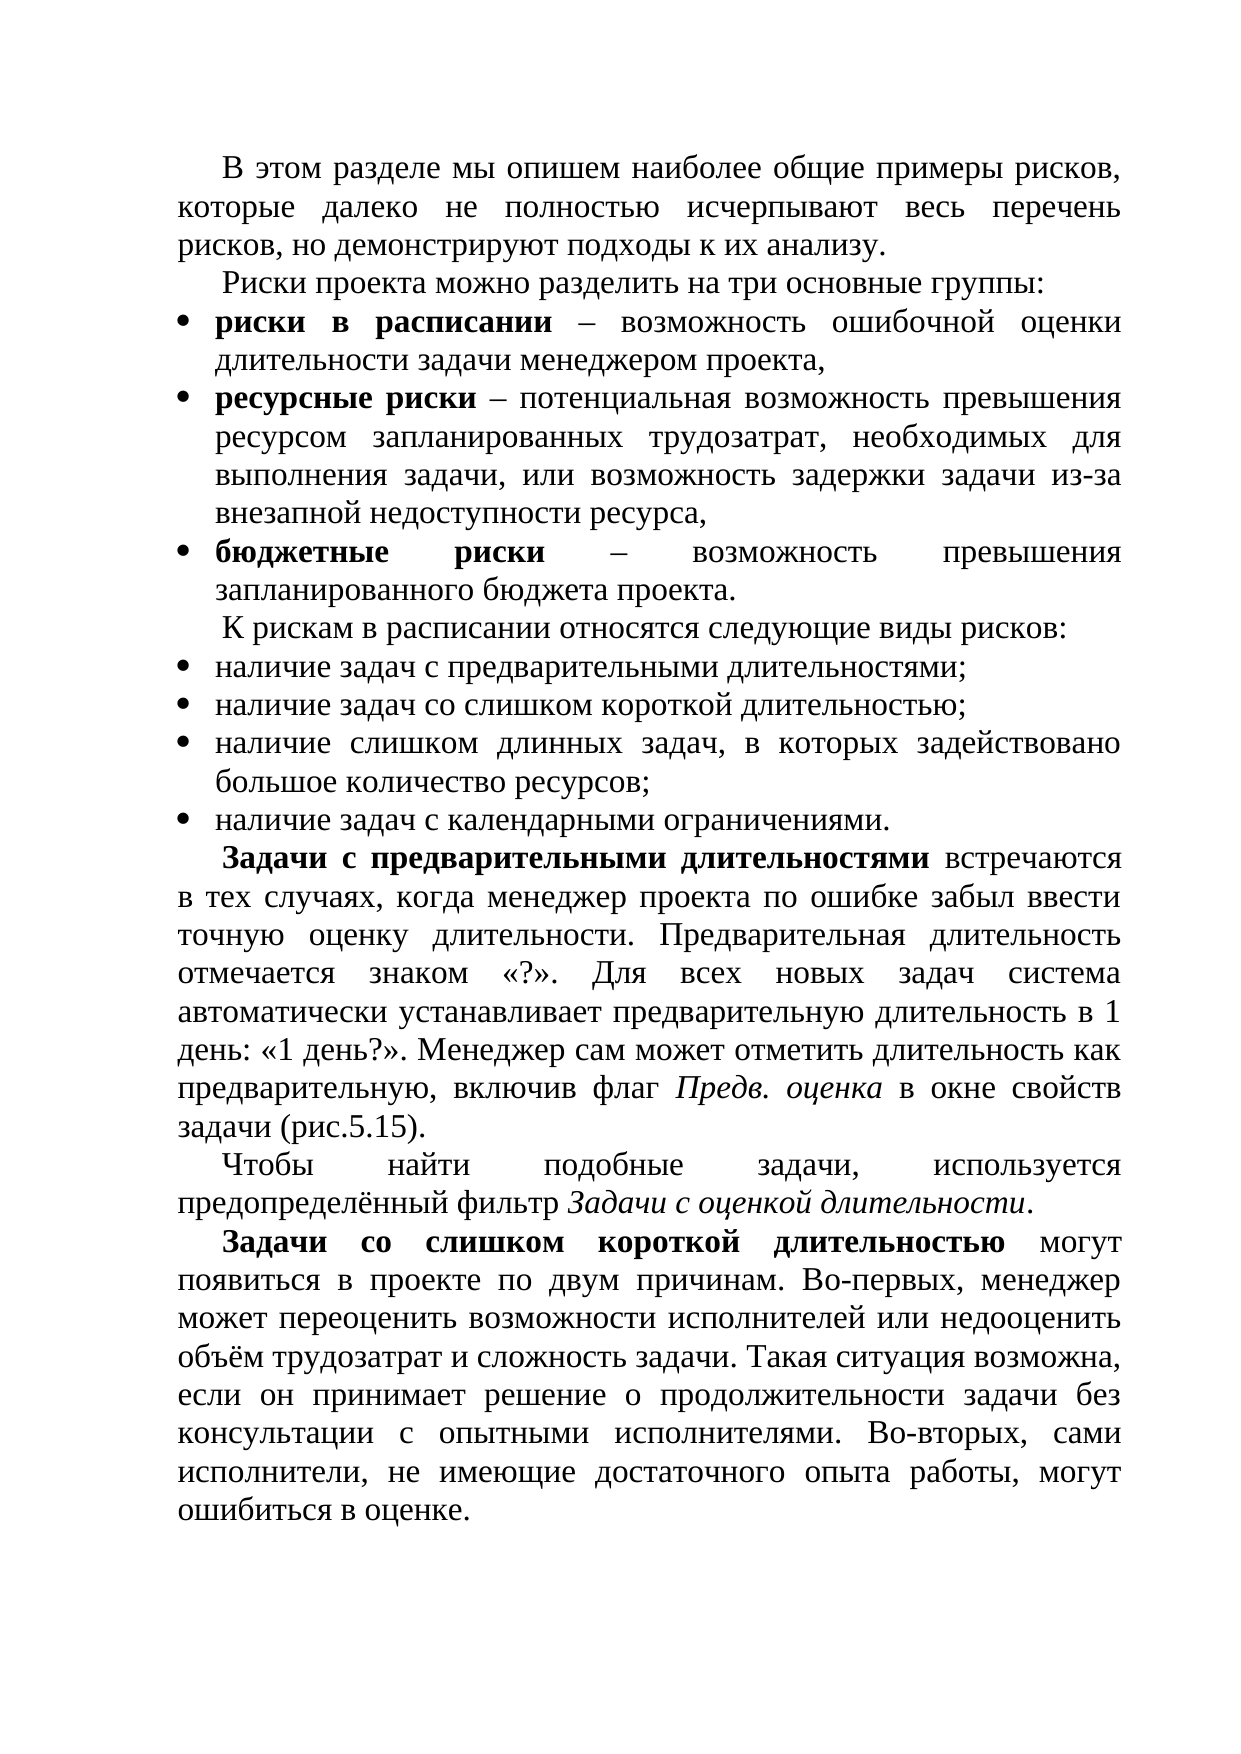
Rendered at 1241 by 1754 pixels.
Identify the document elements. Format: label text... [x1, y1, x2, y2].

text К рискам в расписании относятся следующие виды рисков: [177, 608, 1122, 646]
list ресурсные риски – потенциальная возможность превышения ресурсом запланированных трудозатрат, необходимых для выполнения задачи, или возможность задержки задачи из-за внезапной недоступности ресурса, [177, 378, 1122, 531]
list наличие задач с предварительными длительностями; [177, 646, 1122, 684]
list риски в расписании – возможность ошибочной оценки длительности задачи менеджером проекта, [177, 301, 1122, 378]
text Задачи с предварительными длительностями встречаются в тех случаях, когда менеджер проекта по ошибке забыл ввести точную оценку длительности. Предварительная длительность отмечается знаком «?». Для всех новых задач система автоматически устанавливает предварительную длительность в 1 день: «1 день?». Менеджер сам может отметить длительность как предварительную, включив флаг Предв. оценка в окне свойств задачи (рис.5.15). [177, 838, 1122, 1144]
list наличие слишком длинных задач, в которых задействовано большое количество ресурсов; [177, 723, 1122, 799]
list бюджетные риски – возможность превышения запланированного бюджета проекта. [177, 531, 1122, 608]
text Риски проекта можно разделить на три основные группы: [177, 263, 1122, 301]
list наличие задач со слишком короткой длительностью; [177, 684, 1122, 723]
list наличие задач с календарными ограничениями. [177, 799, 1122, 838]
text Задачи со слишком короткой длительностью могут появиться в проекте по двум причинам. Во-первых, менеджер может переоценить возможности исполнителей или недооценить объём трудозатрат и сложность задачи. Такая ситуация возможна, если он принимает решение о продолжительности задачи без консультации с опытными исполнителями. Во-вторых, сами исполнители, не имеющие достаточного опыта работы, могут ошибиться в оценке. [177, 1221, 1122, 1528]
text Чтобы найти подобные задачи, используется предопределённый фильтр Задачи с оценкой длительности. [177, 1144, 1122, 1221]
text В этом разделе мы опишем наиболее общие примеры рисков, которые далеко не полностью исчерпывают весь перечень рисков, но демонстрируют подходы к их анализу. [177, 148, 1122, 263]
